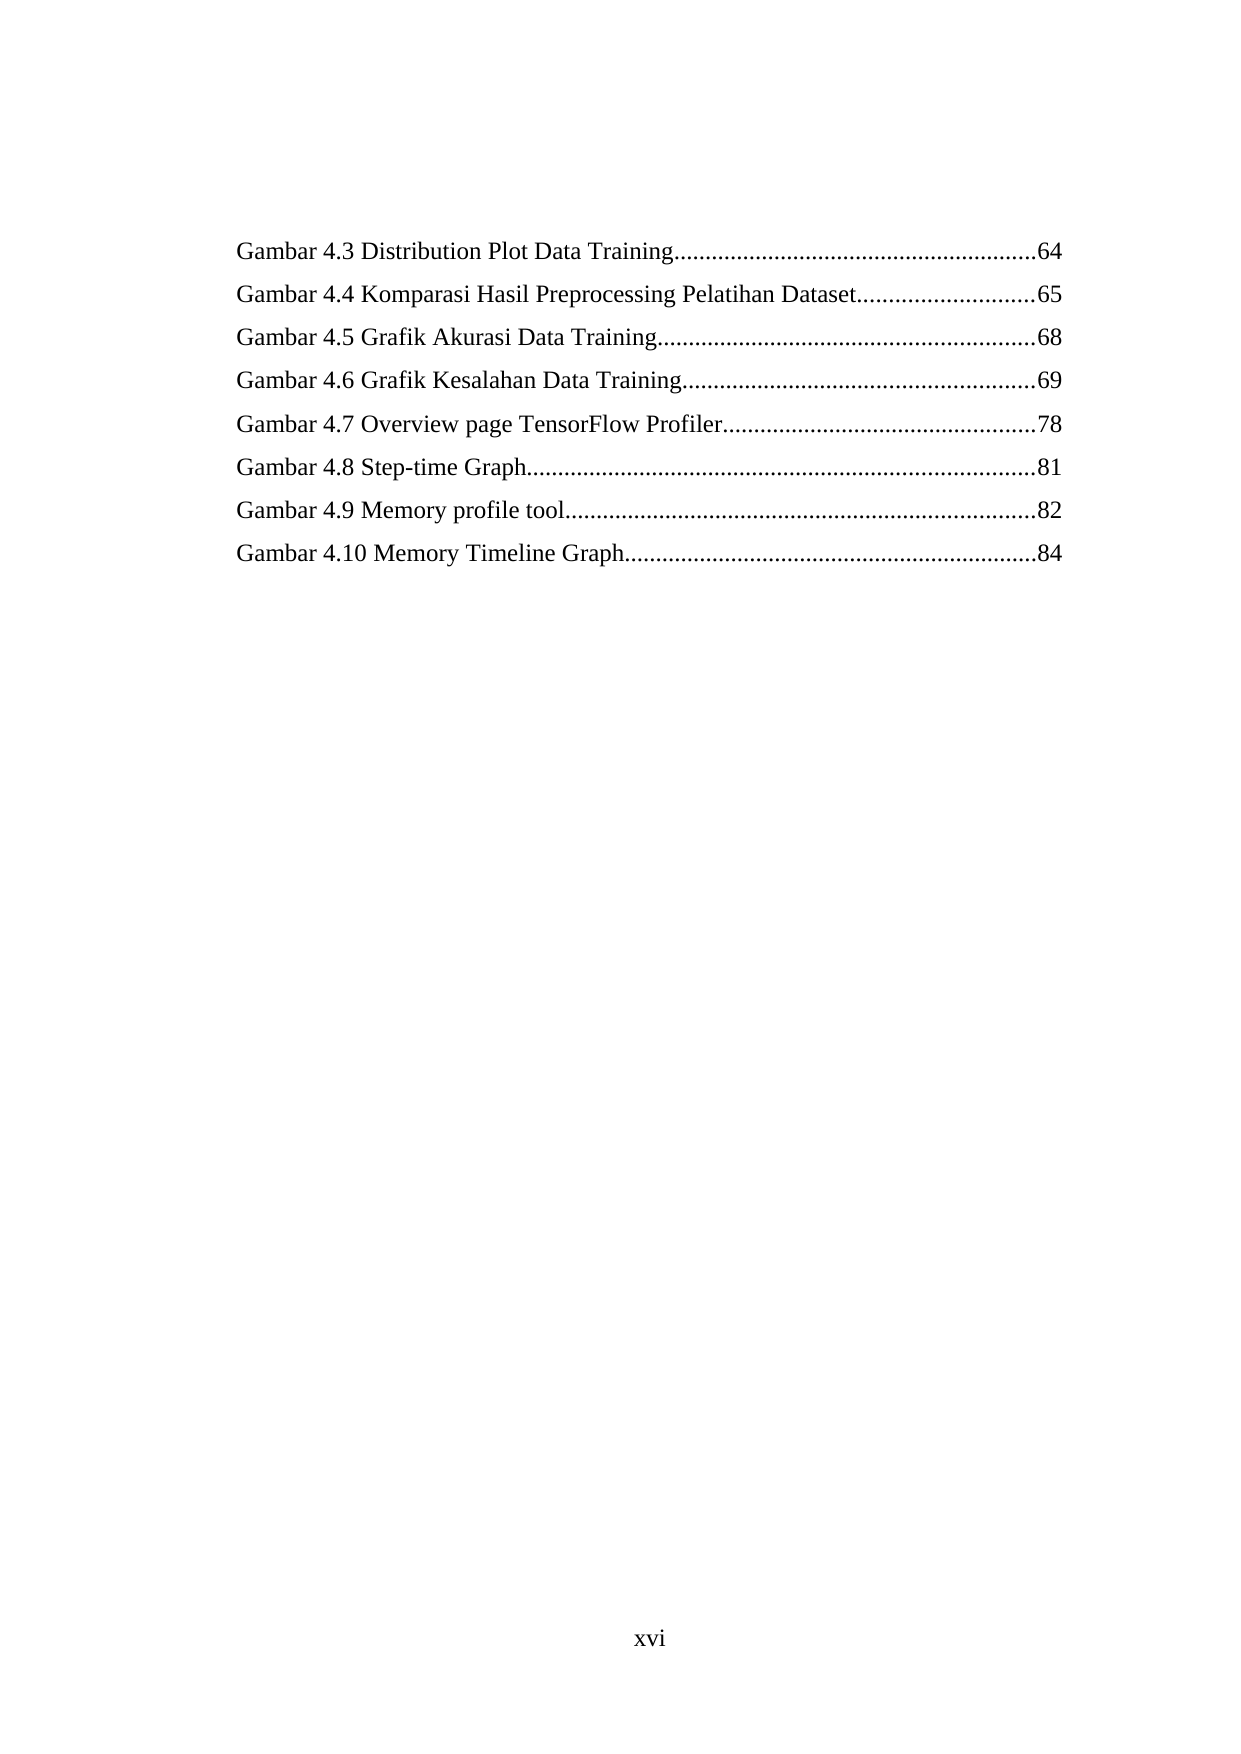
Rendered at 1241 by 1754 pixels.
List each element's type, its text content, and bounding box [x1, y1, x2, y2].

text Gambar 4.3 Distribution Plot Data Training 64 [236, 236, 1063, 265]
text Gambar 4.4 Komparasi Hasil Preprocessing Pelatihan Dataset 65 [236, 279, 1063, 308]
text Gambar 4.7 Overview page TensorFlow Profiler 78 [236, 409, 1063, 437]
text Gambar 4.5 Grafik Akurasi Data Training 68 [236, 322, 1063, 351]
text Gambar 4.9 Memory profile tool 82 [236, 495, 1063, 524]
text Gambar 4.10 Memory Timeline Graph 84 [236, 538, 1063, 567]
text Gambar 4.6 Grafik Kesalahan Data Training 69 [236, 366, 1063, 394]
text Gambar 4.8 Step-time Graph 81 [236, 452, 1063, 481]
